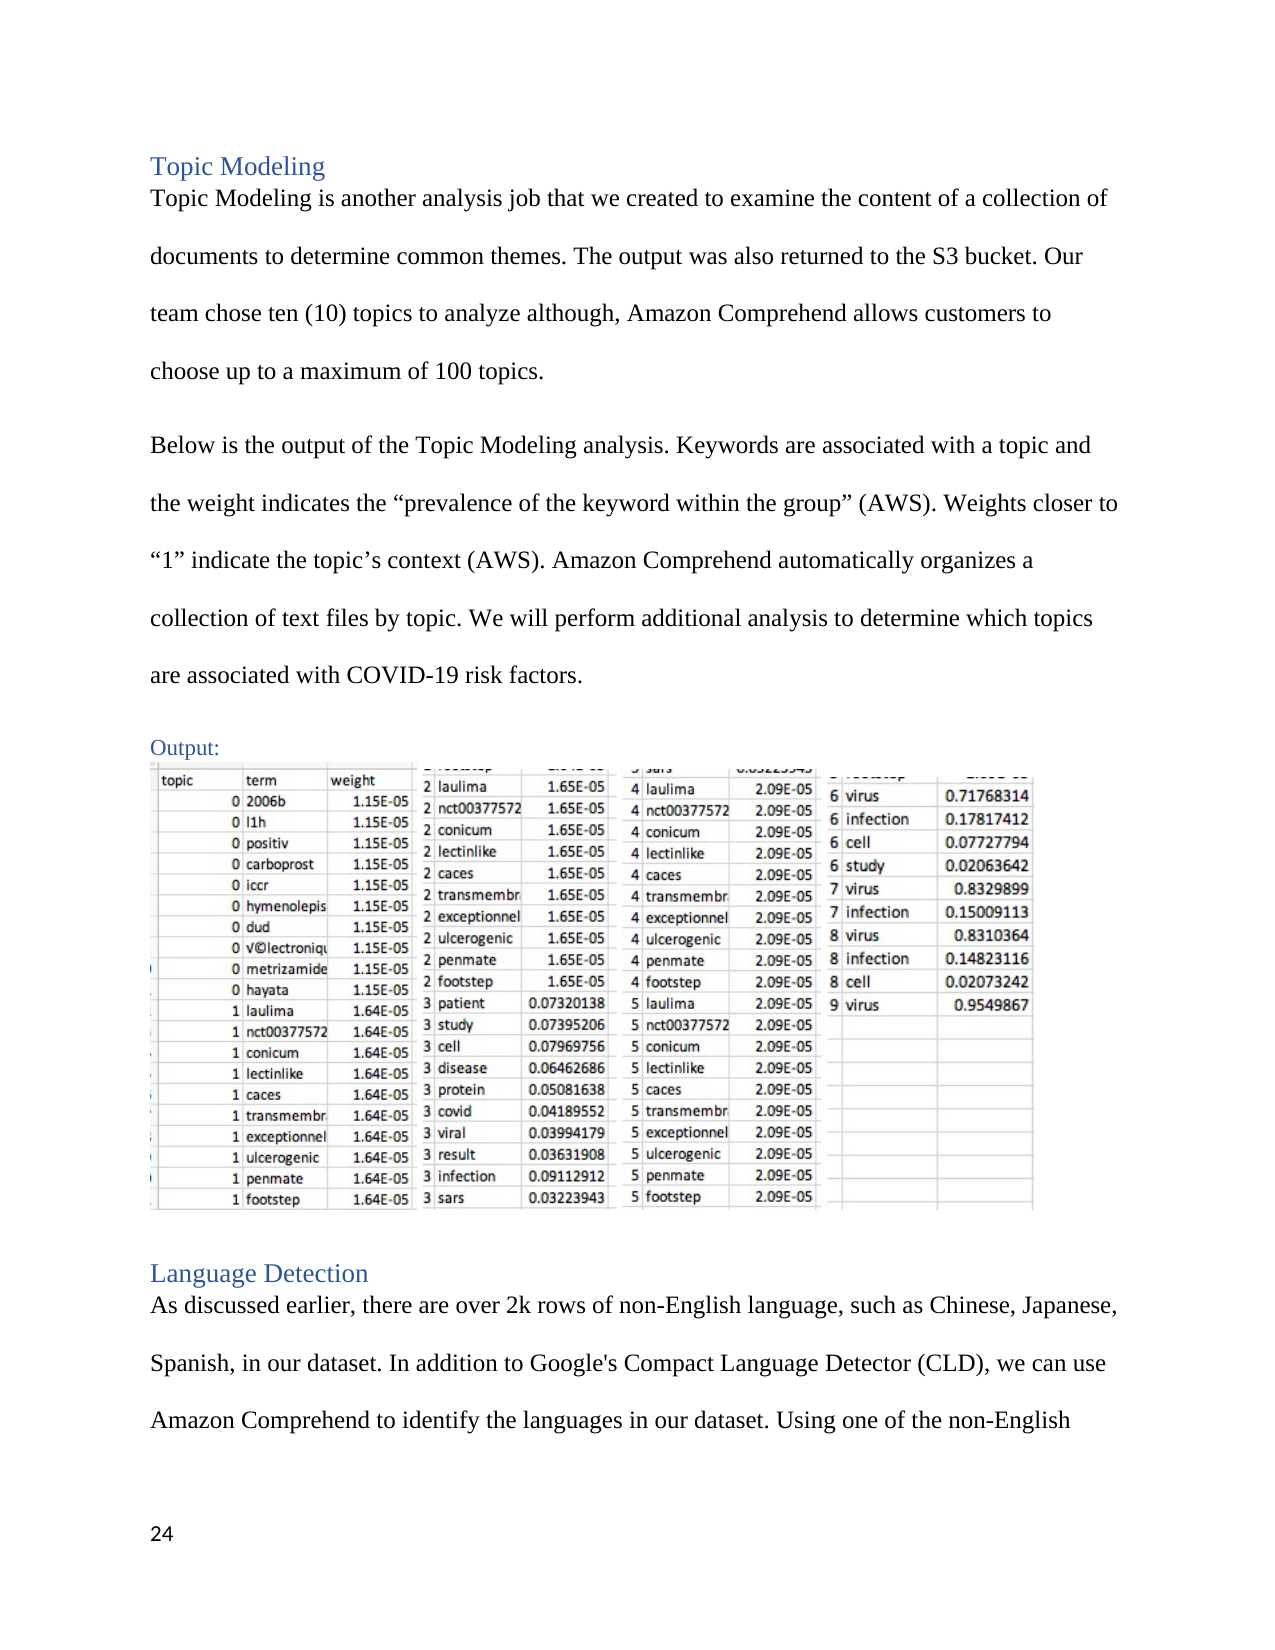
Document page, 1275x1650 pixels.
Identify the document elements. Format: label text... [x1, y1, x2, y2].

text Below is the output of the Topic Modeling analysis. Keywords are associated with a topic and the weight indicates the “prevalence of the keyword within the group” (AWS). Weights closer to “1” indicate the topic’s context (AWS). Amazon Comprehend automatically organizes a collection of text files by topic. We will perform additional analysis to determine which topics are associated with COVID-19 risk factors. [150, 430, 1125, 689]
text Topic Modeling is another analysis job that we created to examine the content of a collection of documents to determine common themes. The output was also returned to the S3 bucket. Our team chose ten (10) topics to analyze although, Amazon Comprehend allows customers to choose up to a maximum of 100 topics. [150, 183, 1125, 385]
picture [422, 769, 617, 1210]
picture [622, 769, 822, 1210]
picture [827, 777, 1035, 1210]
subtitle Language Detection [150, 1257, 1125, 1288]
picture [150, 762, 418, 1210]
subtitle Output: [150, 734, 1125, 761]
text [150, 1290, 1125, 1434]
subtitle Topic Modeling [150, 150, 1125, 181]
